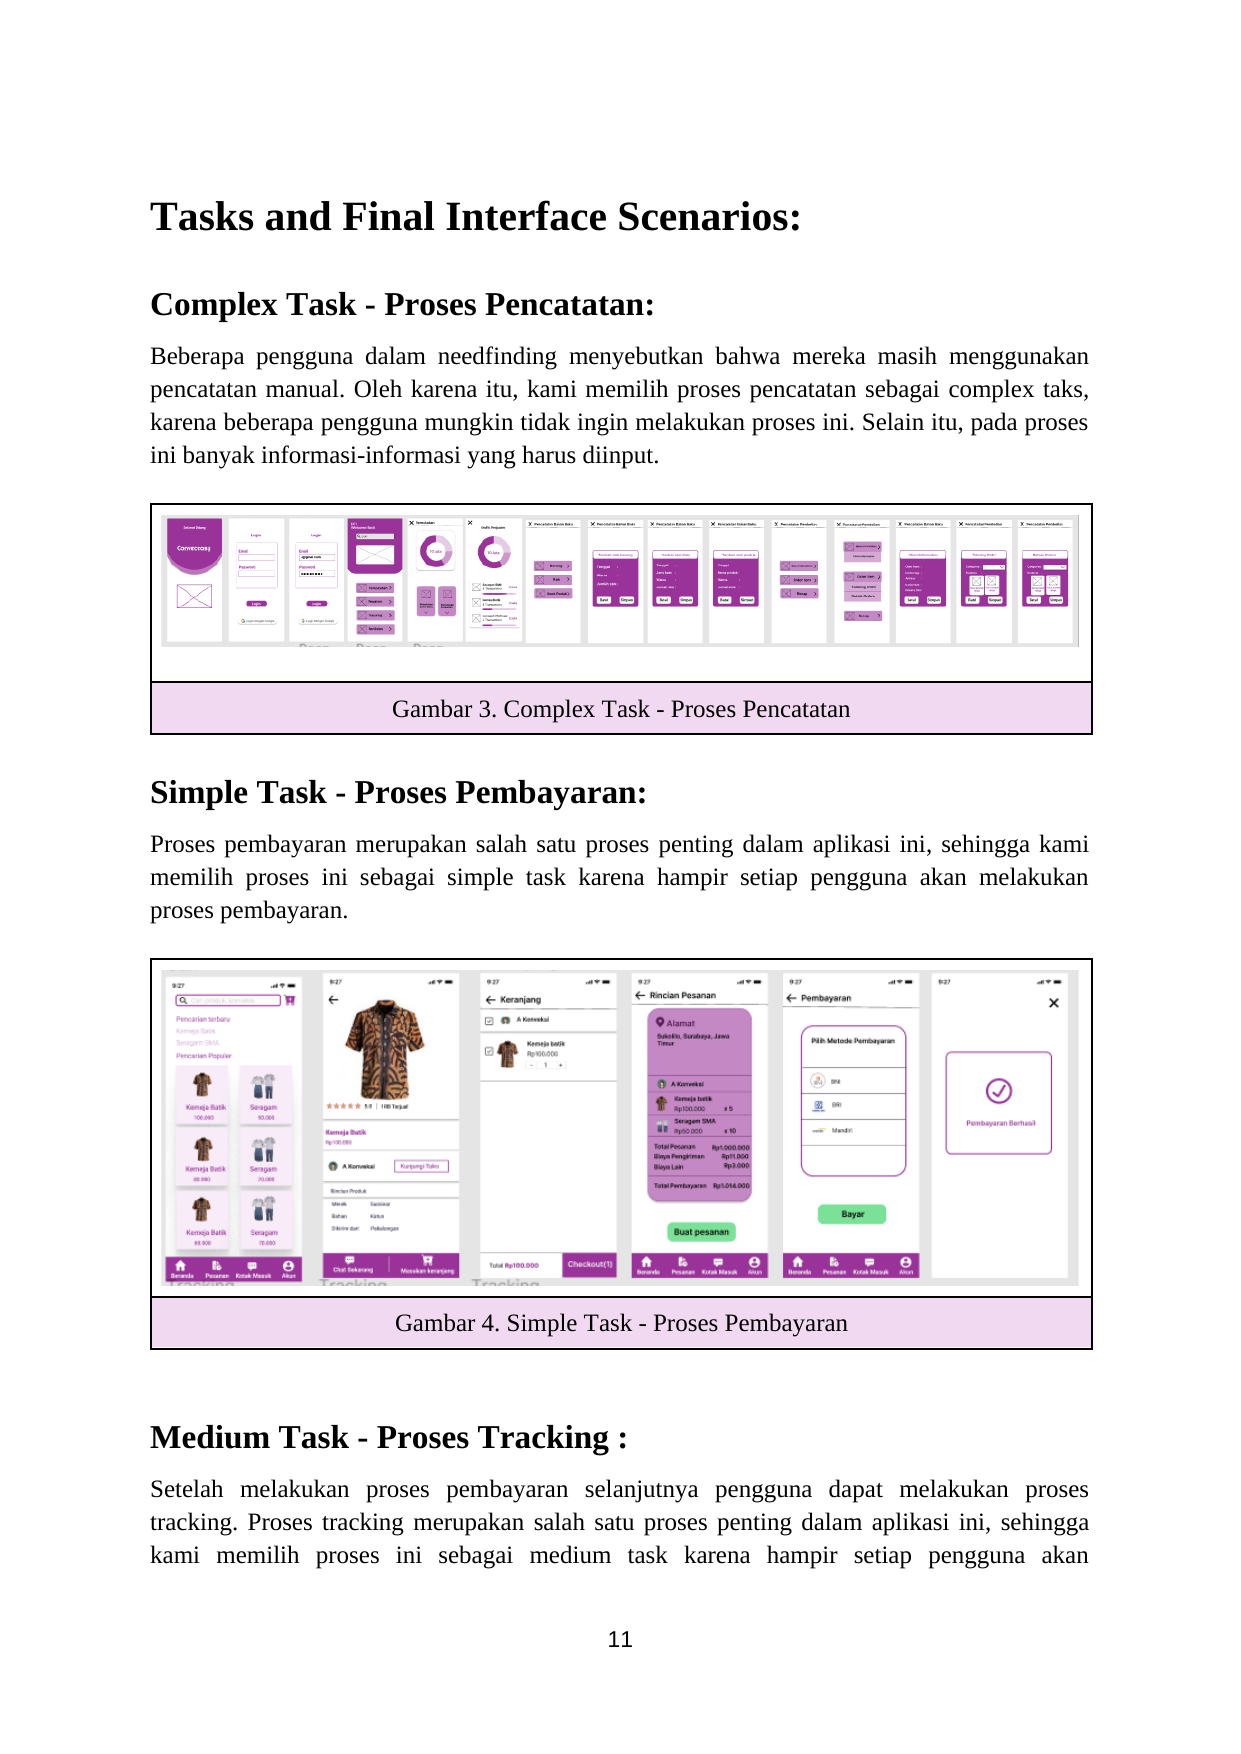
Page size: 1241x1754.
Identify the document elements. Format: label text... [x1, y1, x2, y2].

table_cell Gambar 3. Complex Task - Proses Pencatatan [152, 683, 1091, 733]
picture [161, 515, 1079, 647]
subtitle Simple Task - Proses Pembayaran: [150, 772, 1090, 811]
subtitle Medium Task - Proses Tracking : [150, 1417, 1090, 1456]
table_header [152, 960, 1091, 1296]
subtitle Tasks and Final Interface Scenarios: [150, 192, 1090, 239]
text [150, 1474, 1090, 1569]
table_cell Gambar 4. Simple Task - Proses Pembayaran [152, 1298, 1091, 1347]
text Proses pembayaran merupakan salah satu proses penting dalam aplikasi ini, sehingga kami memilih proses ini sebagai simple task karena hampir setiap pengguna akan melakukan proses pembayaran. [150, 829, 1090, 924]
picture [161, 970, 1079, 1286]
subtitle Complex Task - Proses Pencatatan: [150, 284, 1090, 323]
table_header [152, 505, 1091, 681]
text Beberapa pengguna dalam needfinding menyebutkan bahwa mereka masih menggunakan pencatatan manual. Oleh karena itu, kami memilih proses pencatatan sebagai complex taks, karena beberapa pengguna mungkin tidak ingin melakukan proses ini. Selain itu, pada proses ini banyak informasi-informasi yang harus diinput. [150, 341, 1090, 469]
